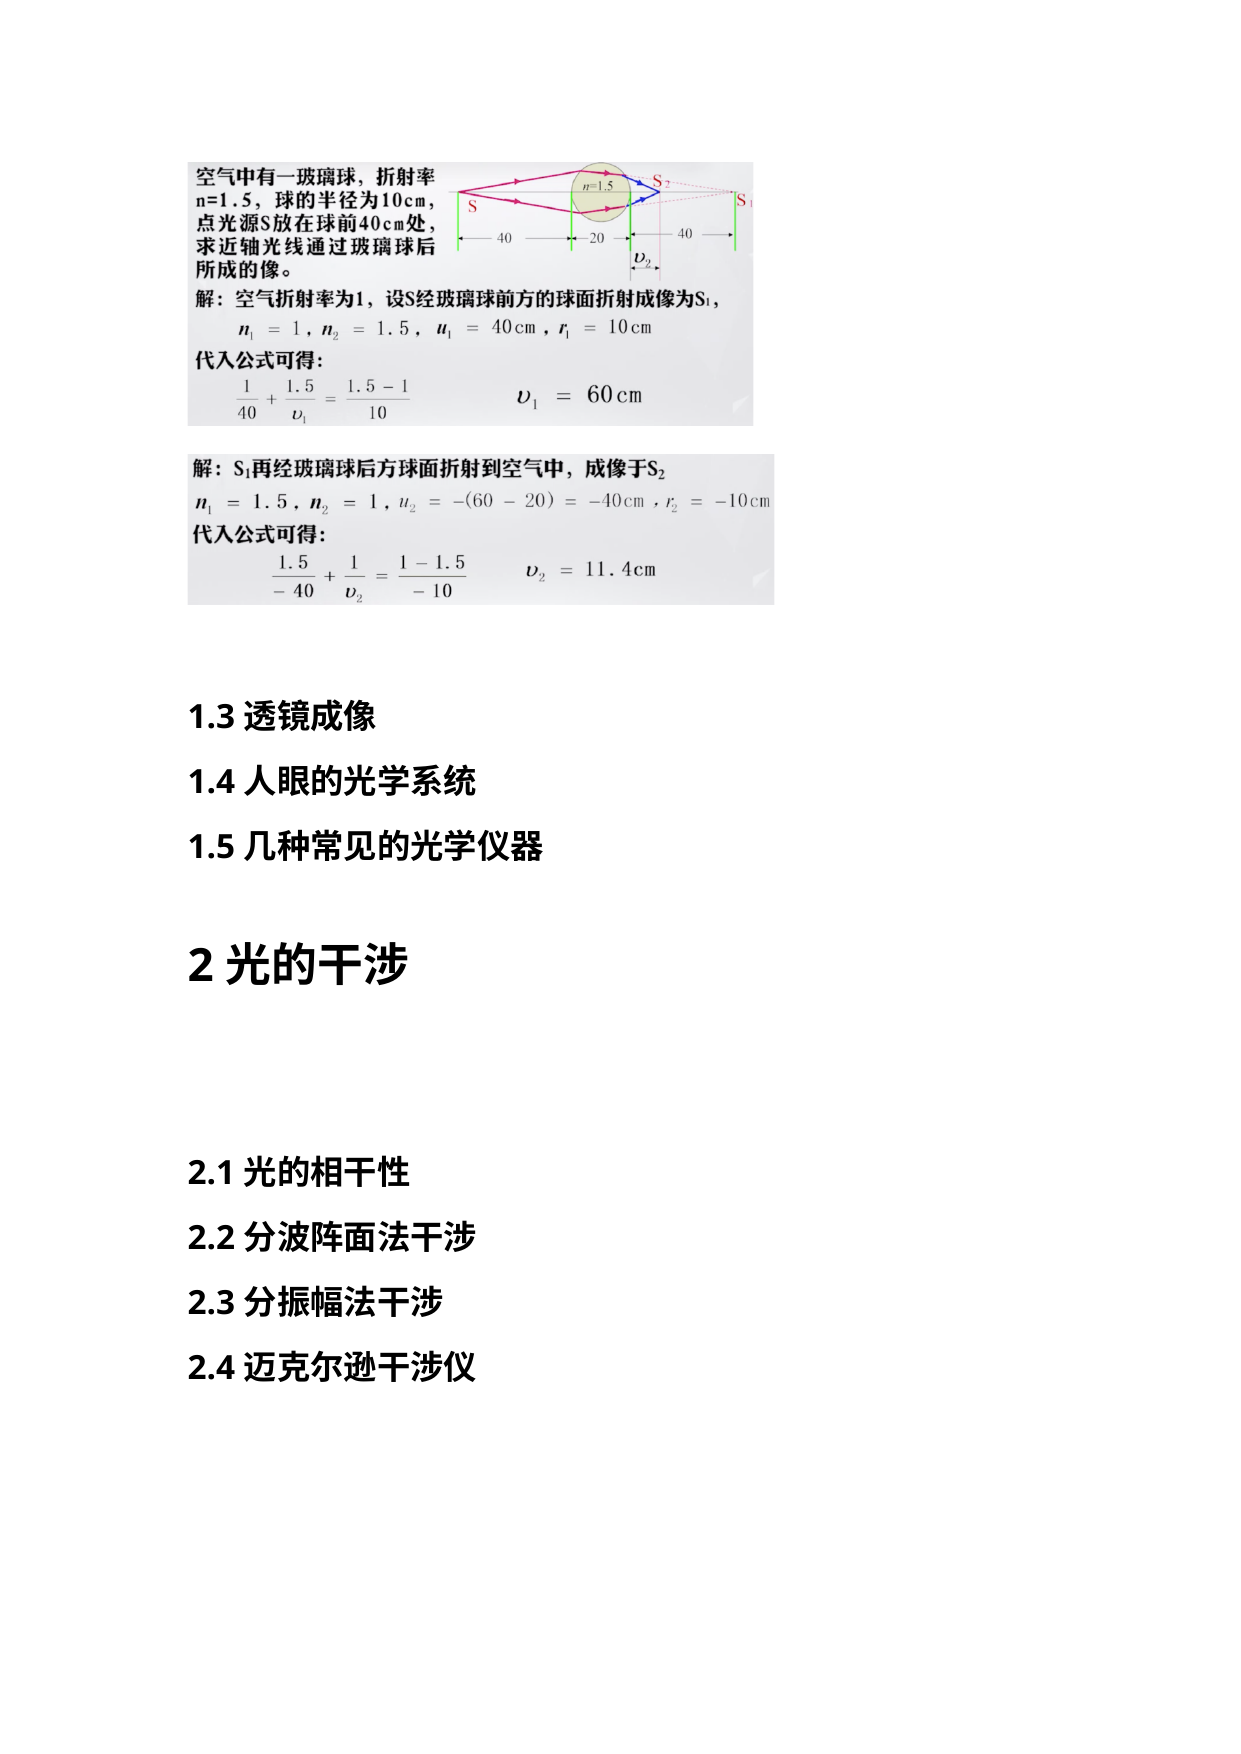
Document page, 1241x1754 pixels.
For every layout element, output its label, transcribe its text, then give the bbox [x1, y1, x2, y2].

text 1.4 人眼的光学系统 [187, 747, 1053, 812]
text 2.1 光的相干性 [187, 1137, 1053, 1202]
picture [187, 454, 775, 605]
picture [187, 162, 754, 426]
text 2.4 迈克尔逊干涉仪 [187, 1332, 1053, 1397]
text 2.3 分振幅法干涉 [187, 1267, 1053, 1332]
text 1.5 几种常见的光学仪器 [187, 812, 1053, 877]
text 1.3 透镜成像 [187, 682, 1053, 747]
subtitle 2 光的干涉 [187, 912, 1053, 1010]
text 2.2 分波阵面法干涉 [187, 1202, 1053, 1267]
